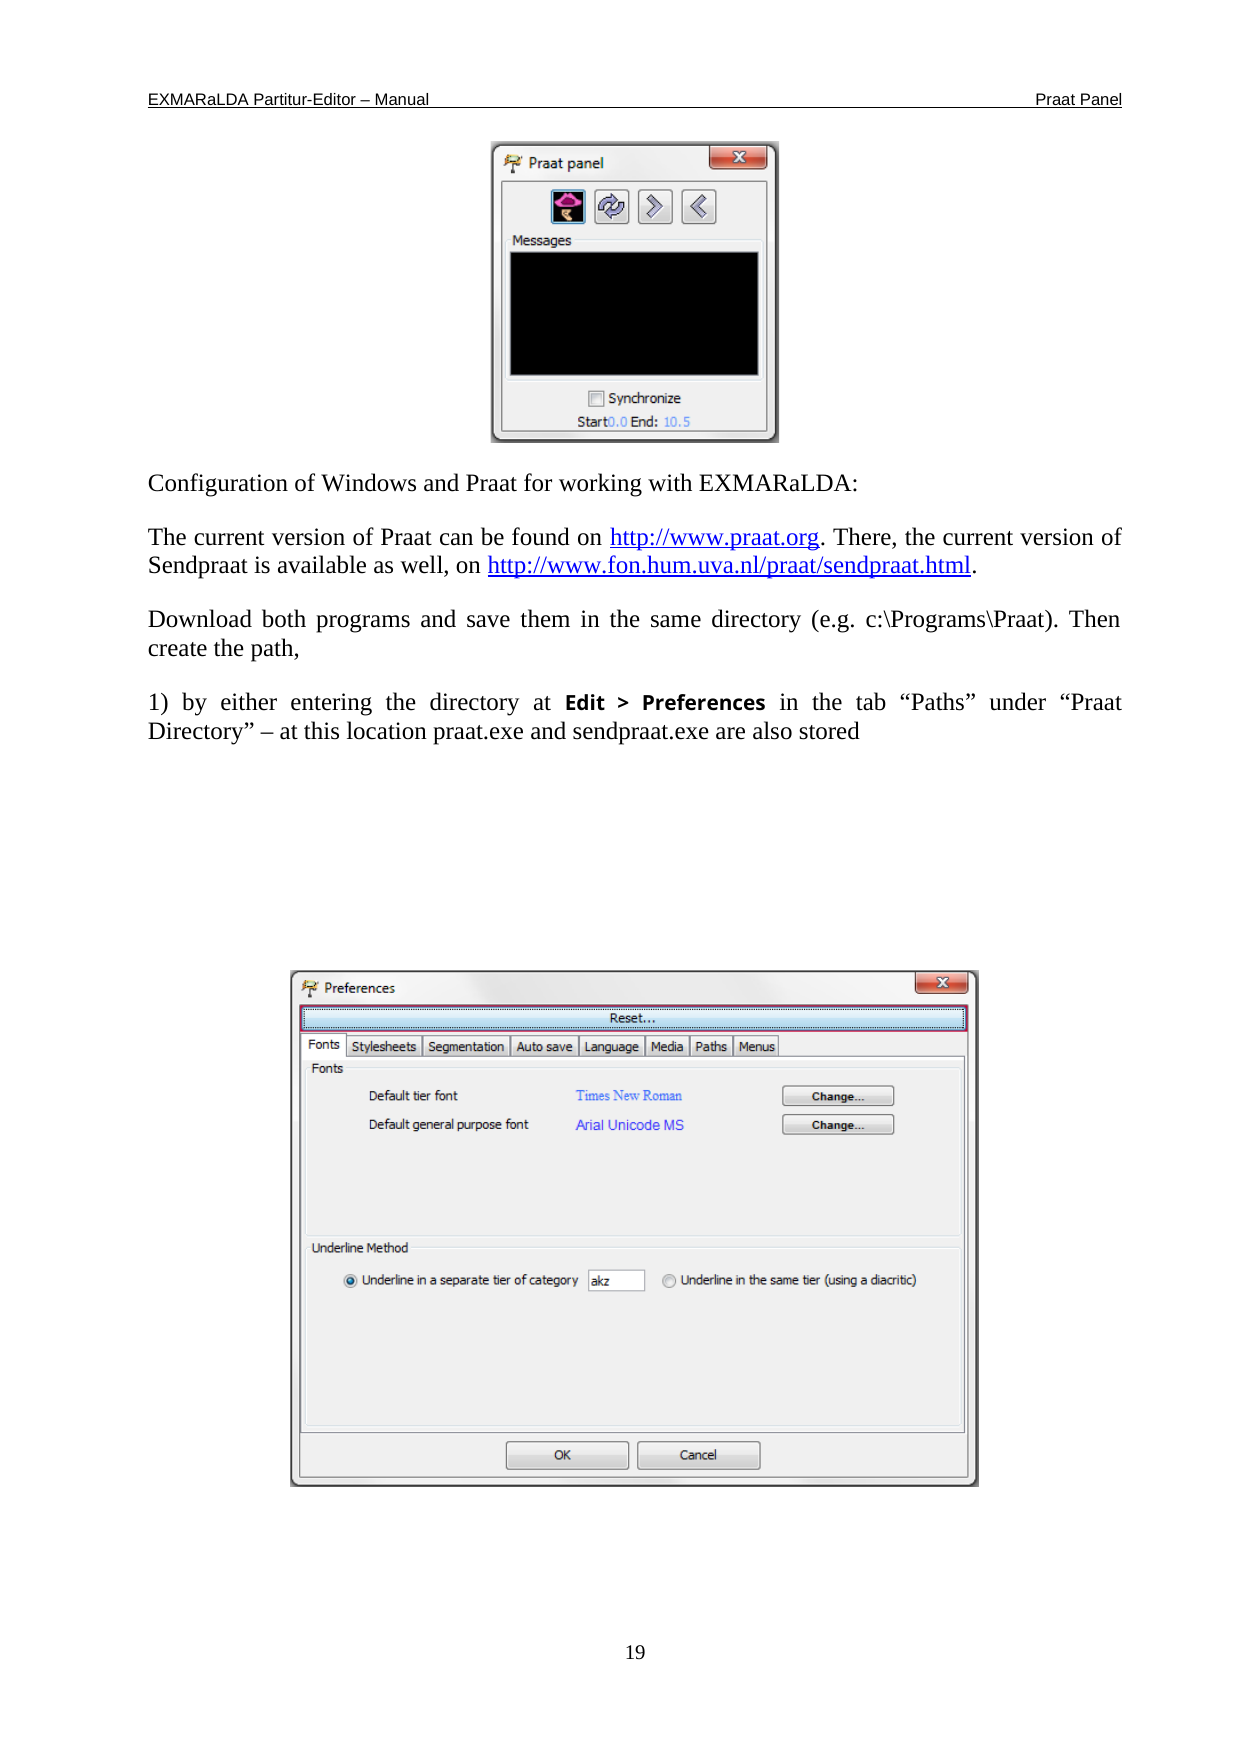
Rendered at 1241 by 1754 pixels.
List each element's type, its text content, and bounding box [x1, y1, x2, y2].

text Configuration of Windows and Praat for working with EXMARaLDA: [148, 468, 1122, 497]
picture [290, 970, 979, 1487]
text Download both programs and save them in the same directory (e.g. c:\Programs\Praat). Then create the path, [148, 604, 1122, 662]
text The current version of Praat can be found on http://www.praat.org. There, the current version of Sendpraat is available as well, on http://www.fon.hum.uva.nl/praat/sendpraat.html. [148, 522, 1122, 579]
text 1) by either entering the directory at Edit > Preferences in the tab “Paths” under “Praat Directory” – at this location praat.exe and sendpraat.exe are also stored [148, 687, 1122, 745]
picture [490, 141, 780, 443]
